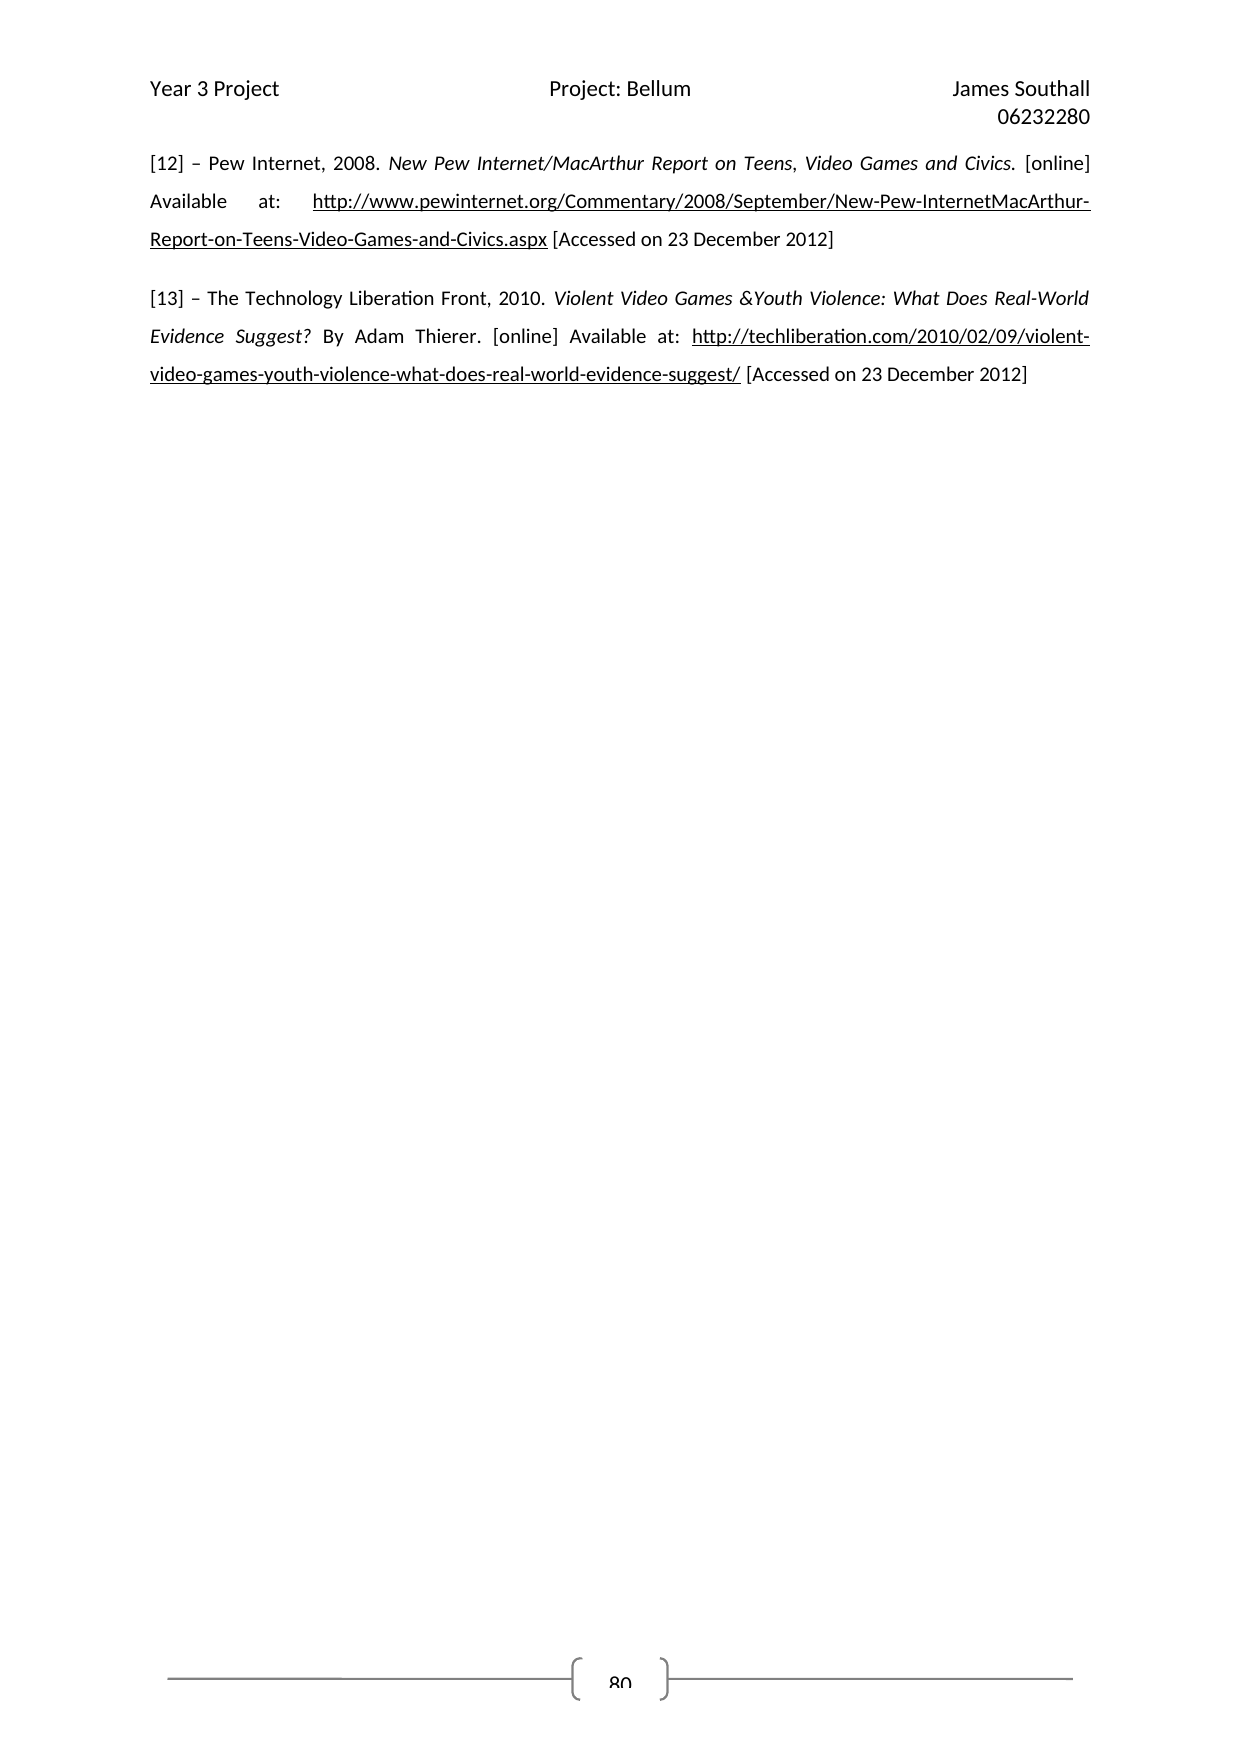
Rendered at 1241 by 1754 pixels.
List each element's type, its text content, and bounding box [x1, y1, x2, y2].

text [12] – Pew Internet, 2008. New Pew Internet/MacArthur Report on Teens, Video Games and Civics. [online] Available at: http://www.pewinternet.org/Commentary/2008/September/New-Pew-InternetMacArthur-Report-on-Teens-Video-Games-and-Civics.aspx [Accessed on 23 December 2012] [150, 150, 1090, 252]
text [13] – The Technology Liberation Front, 2010. Violent Video Games &Youth Violence: What Does Real-World Evidence Suggest? By Adam Thierer. [online] Available at: http://techliberation.com/2010/02/09/violent-video-games-youth-violence-what-does-real-world-evidence-suggest/ [Accessed on 23 December 2012] [150, 285, 1090, 387]
